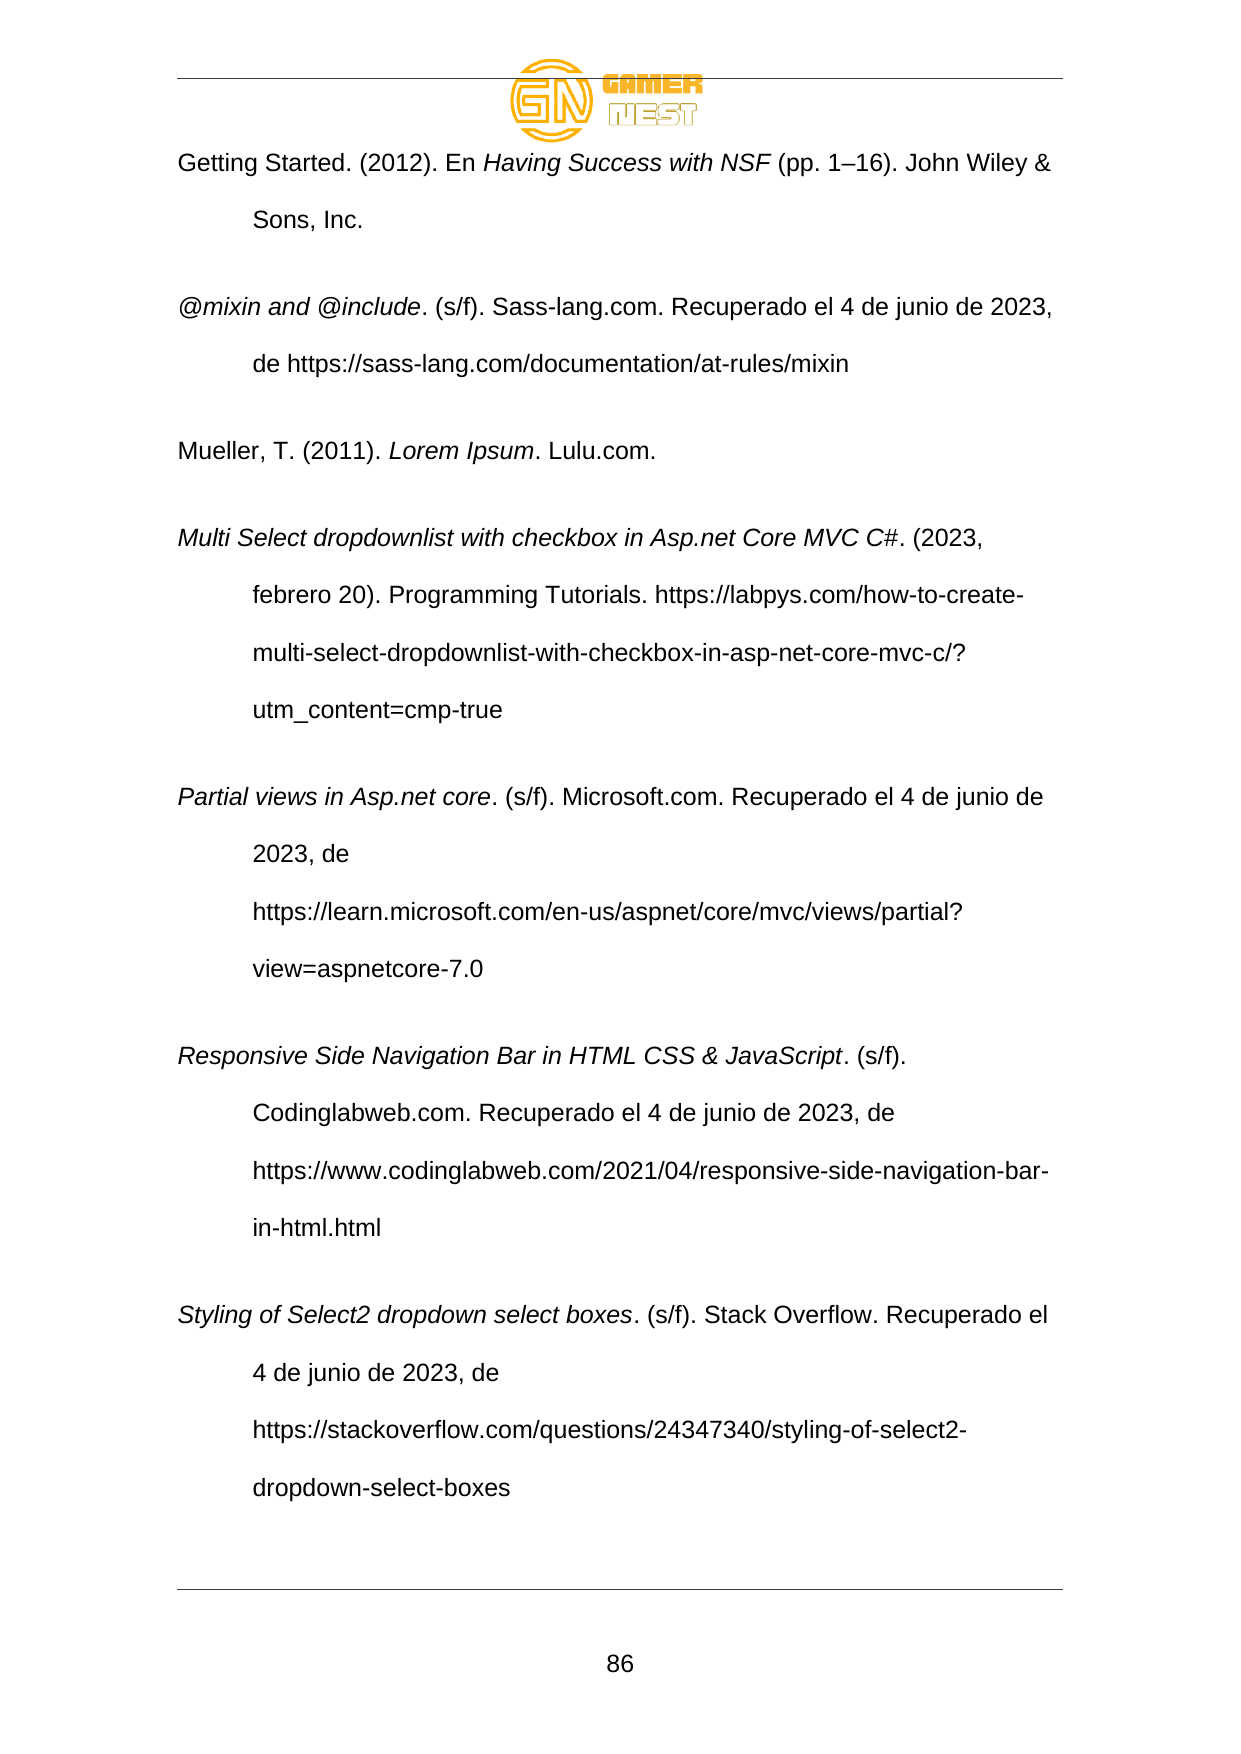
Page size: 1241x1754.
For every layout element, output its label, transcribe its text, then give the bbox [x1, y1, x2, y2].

text Responsive Side Navigation Bar in HTML CSS & JavaScript. (s/f). Codinglabweb.com. Recuperado el 4 de junio de 2023, de https://www.codinglabweb.com/2021/04/responsive-side-navigation-bar-in-html.html [177, 1041, 1063, 1242]
text Getting Started. (2012). En Having Success with NSF (pp. 1–16). John Wiley & Sons, Inc. [177, 148, 1063, 234]
text Styling of Select2 dropdown select boxes. (s/f). Stack Overflow. Recuperado el 4 de junio de 2023, de https://stackoverflow.com/questions/24347340/styling-of-select2-dropdown-select-boxes [177, 1300, 1063, 1501]
text Partial views in Asp.net core. (s/f). Microsoft.com. Recuperado el 4 de junio de 2023, de https://learn.microsoft.com/en-us/aspnet/core/mvc/views/partial?view=aspnetcore-7.0 [177, 782, 1063, 983]
picture [501, 53, 739, 78]
picture [501, 79, 739, 146]
text Mueller, T. (2011). Lorem Ipsum. Lulu.com. [177, 436, 1063, 465]
text Multi Select dropdownlist with checkbox in Asp.net Core MVC C#. (2023, febrero 20). Programming Tutorials. https://labpys.com/how-to-create-multi-select-dropdownlist-with-checkbox-in-asp-net-core-mvc-c/?utm_content=cmp-true [177, 523, 1063, 724]
text @mixin and @include. (s/f). Sass-lang.com. Recuperado el 4 de junio de 2023, de https://sass-lang.com/documentation/at-rules/mixin [177, 292, 1063, 378]
